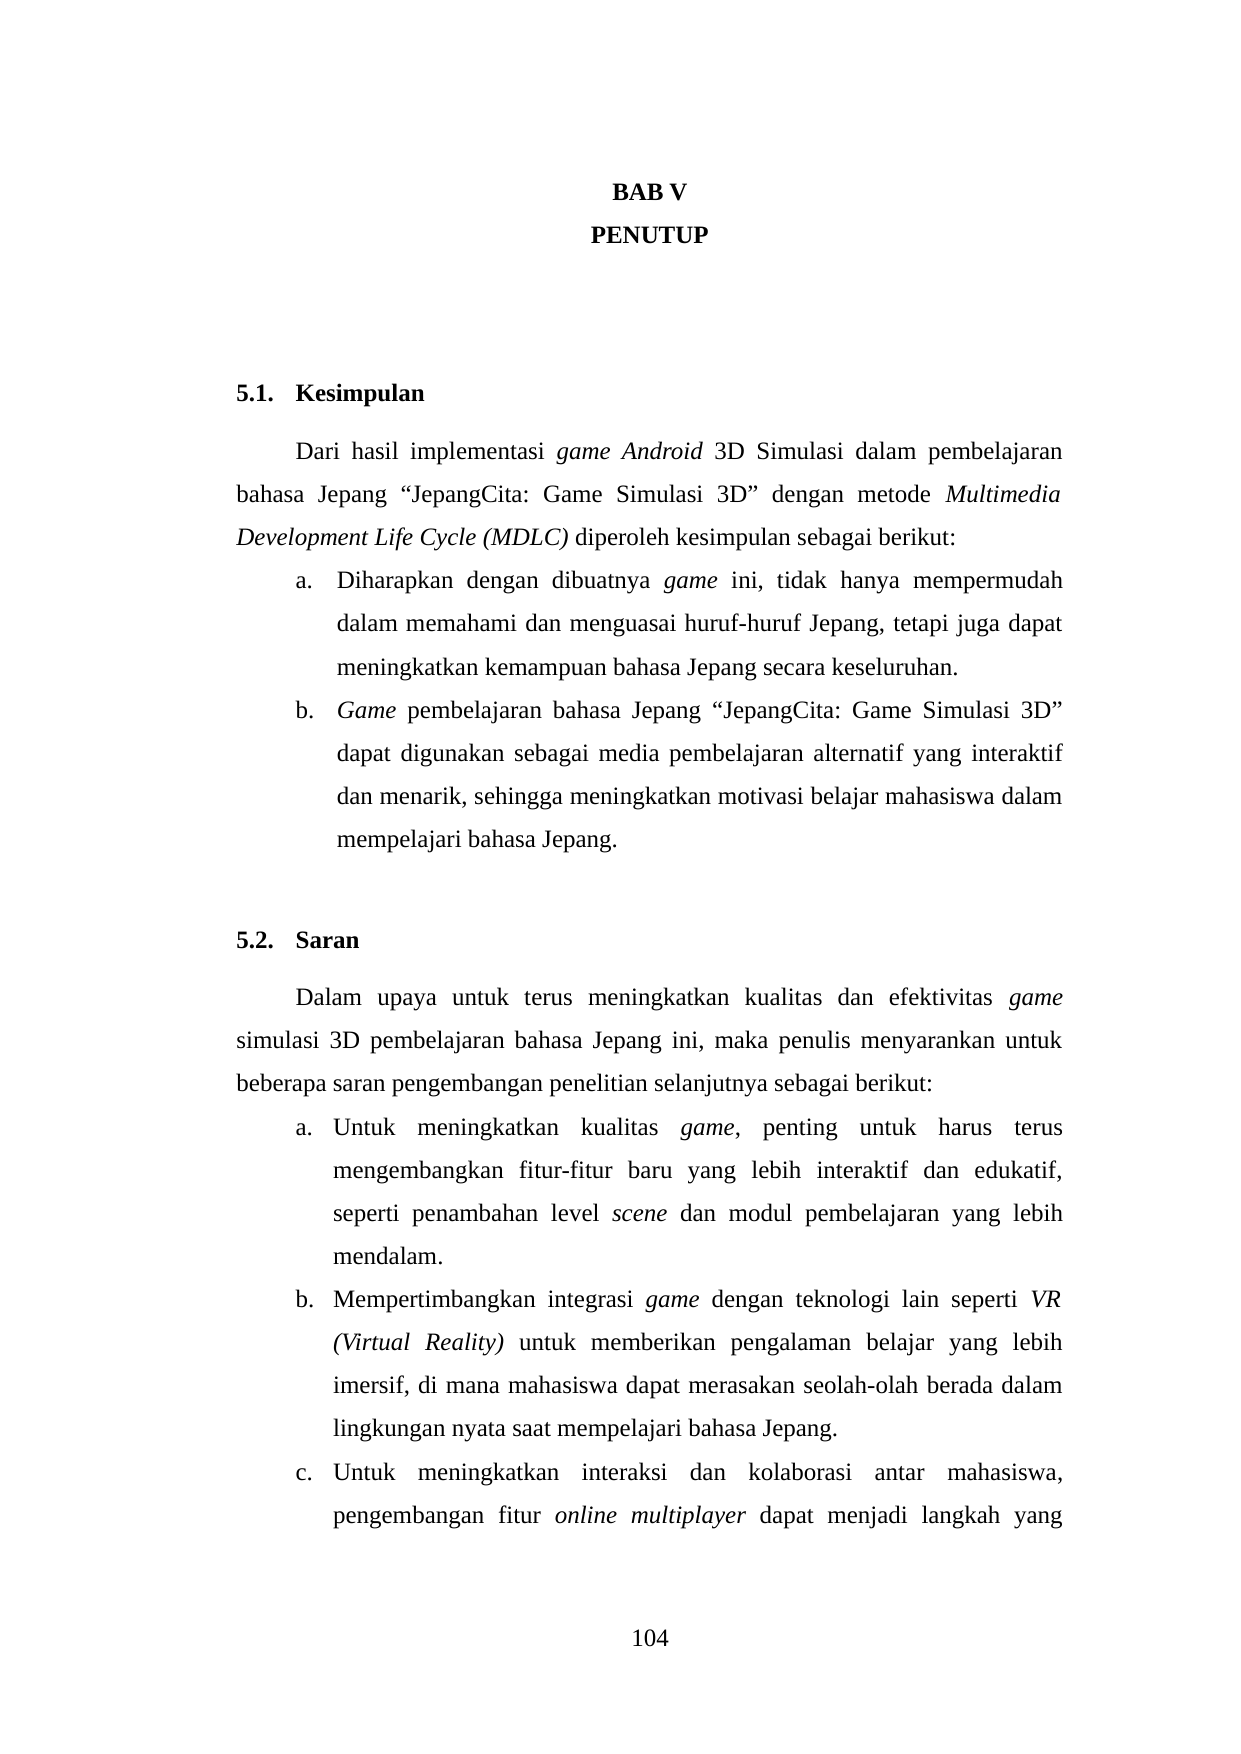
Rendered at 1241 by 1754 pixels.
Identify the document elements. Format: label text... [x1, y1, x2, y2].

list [295, 1457, 1063, 1528]
text Dalam upaya untuk terus meningkatkan kualitas dan efektivitas game simulasi 3D pembelajaran bahasa Jepang ini, maka penulis menyarankan untuk beberapa saran pengembangan penelitian selanjutnya sebagai berikut: [236, 982, 1063, 1097]
subtitle Kesimpulan [236, 378, 1063, 407]
subtitle BAB V PENUTUP [236, 177, 1063, 249]
list Mempertimbangkan integrasi game dengan teknologi lain seperti VR (Virtual Reality) untuk memberikan pengalaman belajar yang lebih imersif, di mana mahasiswa dapat merasakan seolah-olah berada dalam lingkungan nyata saat mempelajari bahasa Jepang. [295, 1284, 1063, 1442]
list Diharapkan dengan dibuatnya game ini, tidak hanya mempermudah dalam memahami dan menguasai huruf-huruf Jepang, tetapi juga dapat meningkatkan kemampuan bahasa Jepang secara keseluruhan. [295, 565, 1063, 680]
text Dari hasil implementasi game Android 3D Simulasi dalam pembelajaran bahasa Jepang “JepangCita: Game Simulasi 3D” dengan metode Multimedia Development Life Cycle (MDLC) diperoleh kesimpulan sebagai berikut: [236, 436, 1063, 551]
list Untuk meningkatkan kualitas game, penting untuk harus terus mengembangkan fitur-fitur baru yang lebih interaktif dan edukatif, seperti penambahan level scene dan modul pembelajaran yang lebih mendalam. [295, 1112, 1063, 1270]
list Game pembelajaran bahasa Jepang “JepangCita: Game Simulasi 3D” dapat digunakan sebagai media pembelajaran alternatif yang interaktif dan menarik, sehingga meningkatkan motivasi belajar mahasiswa dalam mempelajari bahasa Jepang. [295, 695, 1063, 853]
subtitle Saran [236, 925, 1063, 953]
